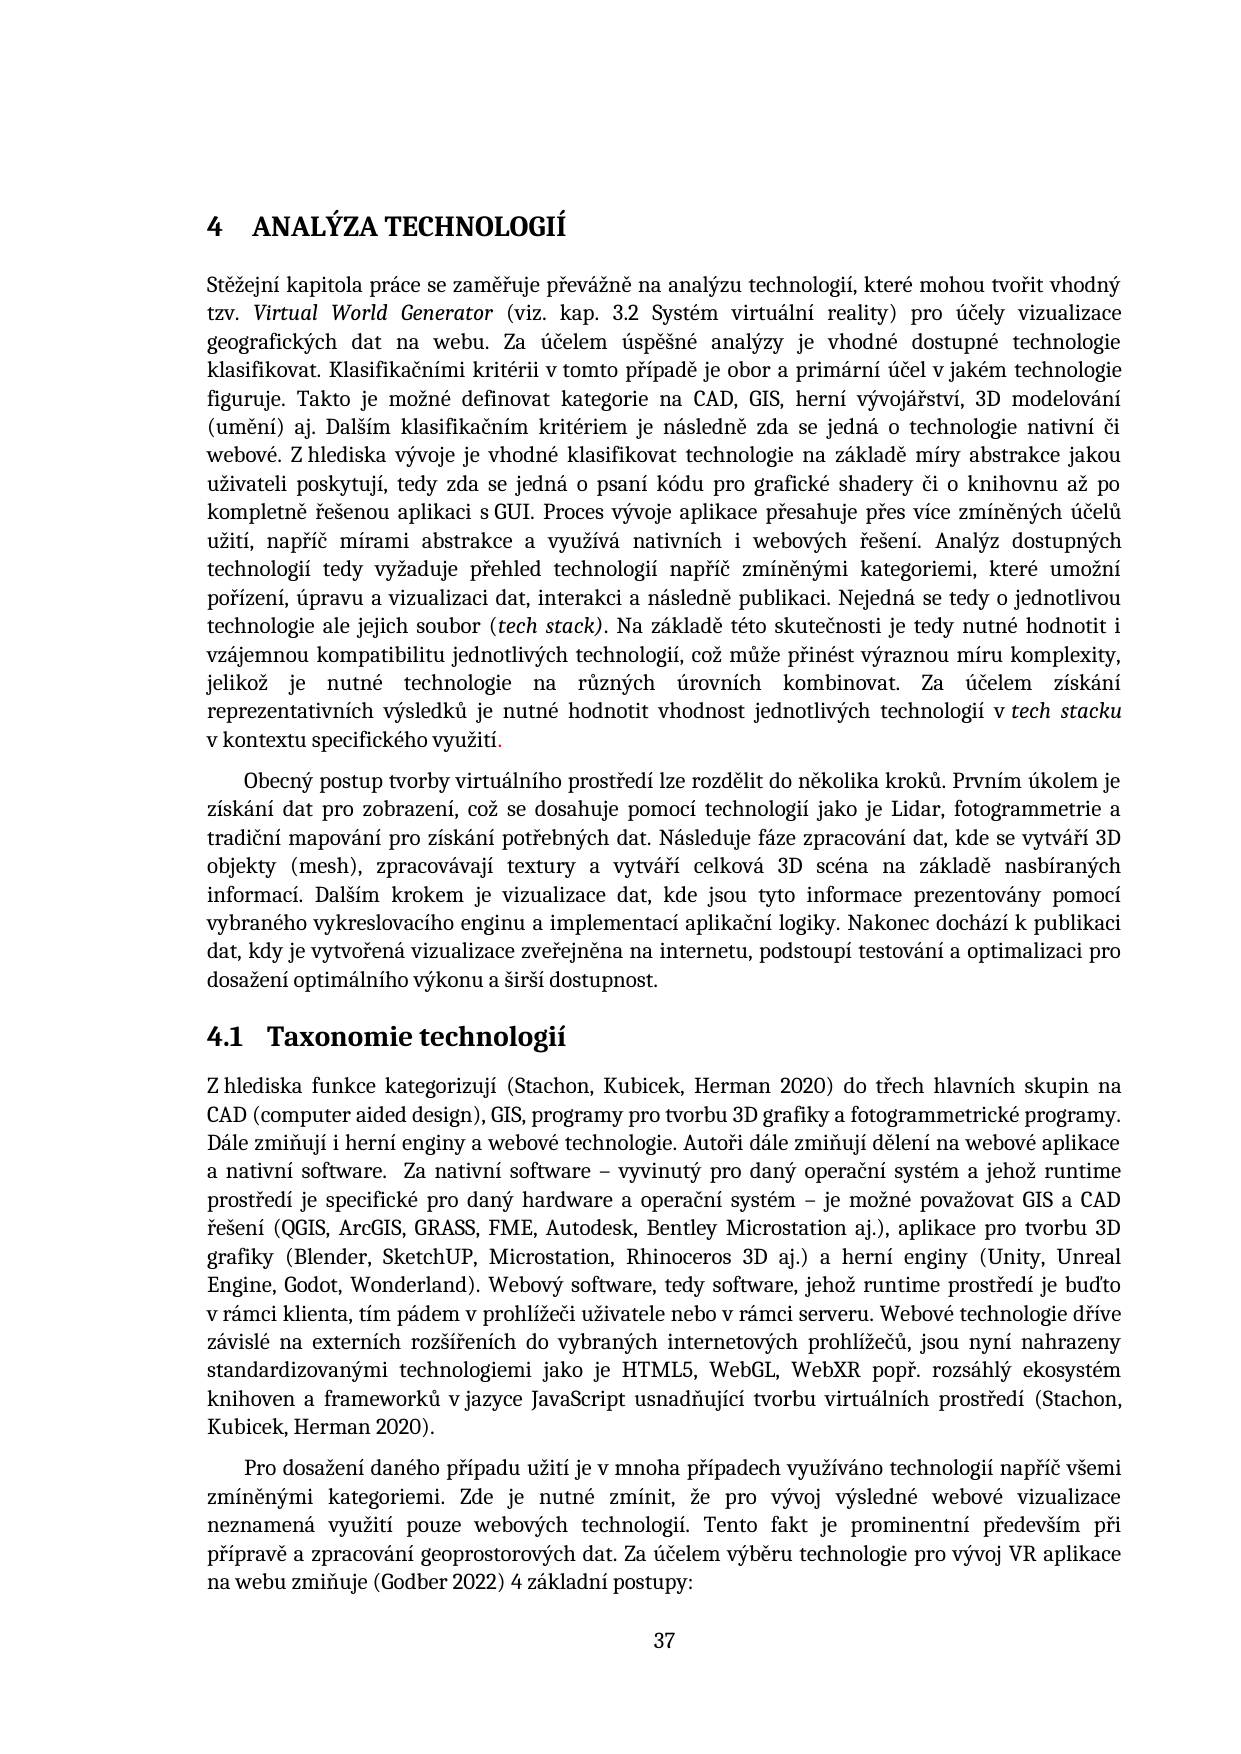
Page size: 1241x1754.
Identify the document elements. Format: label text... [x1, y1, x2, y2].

text Z hlediska funkce kategorizují (Stachon, Kubicek, Herman 2020) do třech hlavních skupin na CAD (computer aided design), GIS, programy pro tvorbu 3D grafiky a fotogrammetrické programy. Dále zmiňují i herní enginy a webové technologie. Autoři dále zmiňují dělení na webové aplikace a nativní software. Za nativní software – vyvinutý pro daný operační systém a jehož runtime prostředí je specifické pro daný hardware a operační systém – je možné považovat GIS a CAD řešení (QGIS, ArcGIS, GRASS, FME, Autodesk, Bentley Microstation aj.), aplikace pro tvorbu 3D grafiky (Blender, SketchUP, Microstation, Rhinoceros 3D aj.) a herní enginy (Unity, Unreal Engine, Godot, Wonderland). Webový software, tedy software, jehož runtime prostředí je buďto v rámci klienta, tím pádem v prohlížeči uživatele nebo v rámci serveru. Webové technologie dříve závislé na externích rozšířeních do vybraných internetových prohlížečů, jsou nyní nahrazeny standardizovanými technologiemi jako je HTML5, WebGL, WebXR popř. rozsáhlý ekosystém knihoven a frameworků v jazyce JavaScript usnadňující tvorbu virtuálních prostředí (Stachon, Kubicek, Herman 2020). [207, 1073, 1122, 1441]
subtitle Analýza technologií [207, 211, 1122, 244]
text Stěžejní kapitola práce se zaměřuje převážně na analýzu technologií, které mohou tvořit vhodný tzv. Virtual World Generator (viz. kap. 3.2 Systém virtuální reality) pro účely vizualizace geografických dat na webu. Za účelem úspěšné analýzy je vhodné dostupné technologie klasifikovat. Klasifikačními kritérii v tomto případě je obor a primární účel v jakém technologie figuruje. Takto je možné definovat kategorie na CAD, GIS, herní vývojářství, 3D modelování (umění) aj. Dalším klasifikačním kritériem je následně zda se jedná o technologie nativní či webové. Z hlediska vývoje je vhodné klasifikovat technologie na základě míry abstrakce jakou uživateli poskytují, tedy zda se jedná o psaní kódu pro grafické shadery či o knihovnu až po kompletně řešenou aplikaci s GUI. Proces vývoje aplikace přesahuje přes více zmíněných účelů užití, napříč mírami abstrakce a využívá nativních i webových řešení. Analýz dostupných technologií tedy vyžaduje přehled technologií napříč zmíněnými kategoriemi, které umožní pořízení, úpravu a vizualizaci dat, interakci a následně publikaci. Nejedná se tedy o jednotlivou technologie ale jejich soubor (tech stack). Na základě této skutečnosti je tedy nutné hodnotit i vzájemnou kompatibilitu jednotlivých technologií, což může přinést výraznou míru komplexity, jelikož je nutné technologie na různých úrovních kombinovat. Za účelem získání reprezentativních výsledků je nutné hodnotit vhodnost jednotlivých technologií v tech stacku v kontextu specifického využití. [207, 272, 1122, 753]
text Pro dosažení daného případu užití je v mnoha případech využíváno technologií napříč všemi zmíněnými kategoriemi. Zde je nutné zmínit, že pro vývoj výsledné webové vizualizace neznamená využití pouze webových technologií. Tento fakt je prominentní především při přípravě a zpracování geoprostorových dat. Za účelem výběru technologie pro vývoj VR aplikace na webu zmiňuje (Godber 2022) 4 základní postupy: [207, 1455, 1122, 1595]
subtitle Taxonomie technologií [207, 1020, 1122, 1054]
text Obecný postup tvorby virtuálního prostředí lze rozdělit do několika kroků. Prvním úkolem je získání dat pro zobrazení, což se dosahuje pomocí technologií jako je Lidar, fotogrammetrie a tradiční mapování pro získání potřebných dat. Následuje fáze zpracování dat, kde se vytváří 3D objekty (mesh), zpracovávají textury a vytváří celková 3D scéna na základě nasbíraných informací. Dalším krokem je vizualizace dat, kde jsou tyto informace prezentovány pomocí vybraného vykreslovacího enginu a implementací aplikační logiky. Nakonec dochází k publikaci dat, kdy je vytvořená vizualizace zveřejněna na internetu, podstoupí testování a optimalizaci pro dosažení optimálního výkonu a širší dostupnost. [207, 768, 1122, 993]
